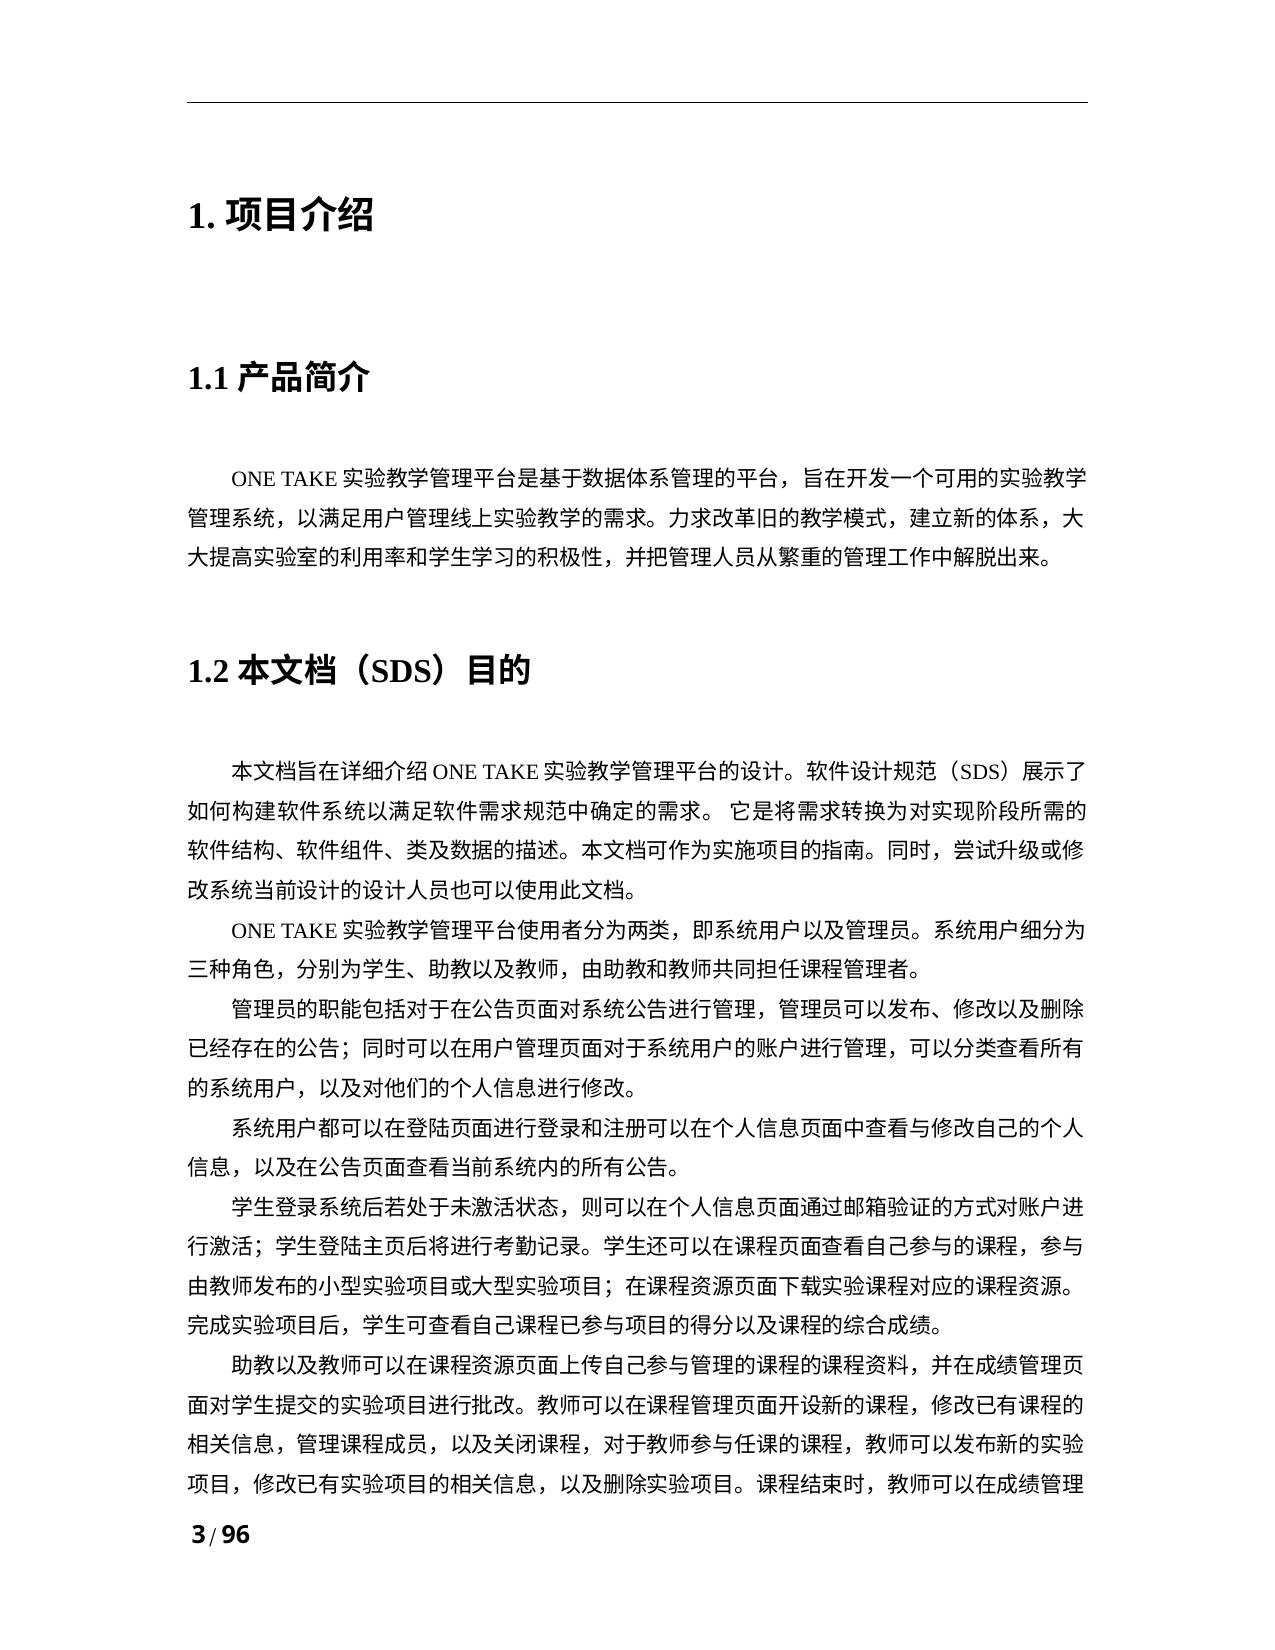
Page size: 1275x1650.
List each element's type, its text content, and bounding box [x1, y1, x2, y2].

text 本文档旨在详细介绍ONE TAKE实验教学管理平台的设计。软件设计规范（SDS）展示了如何构建软件系统以满足软件需求规范中确定的需求。 它是将需求转换为对实现阶段所需的软件结构、软件组件、类及数据的描述。本文档可作为实施项目的指南。同时，尝试升级或修改系统当前设计的设计人员也可以使用此文档。 [187, 754, 1088, 905]
text 学生登录系统后若处于未激活状态，则可以在个人信息页面通过邮箱验证的方式对账户进行激活；学生登陆主页后将进行考勤记录。学生还可以在课程页面查看自己参与的课程，参与由教师发布的小型实验项目或大型实验项目；在课程资源页面下载实验课程对应的课程资源。完成实验项目后，学生可查看自己课程已参与项目的得分以及课程的综合成绩。 [187, 1190, 1088, 1340]
text ONE TAKE实验教学管理平台使用者分为两类，即系统用户以及管理员。系统用户细分为三种角色，分别为学生、助教以及教师，由助教和教师共同担任课程管理者。 [187, 913, 1088, 984]
text 系统用户都可以在登陆页面进行登录和注册可以在个人信息页面中查看与修改自己的个人信息，以及在公告页面查看当前系统内的所有公告。 [187, 1111, 1088, 1182]
text ONE TAKE实验教学管理平台是基于数据体系管理的平台，旨在开发一个可用的实验教学管理系统，以满足用户管理线上实验教学的需求。力求改革旧的教学模式，建立新的体系，大大提高实验室的利用率和学生学习的积极性，并把管理人员从繁重的管理工作中解脱出来。 [187, 461, 1088, 572]
subtitle 1. 项目介绍 [187, 185, 1088, 240]
text 管理员的职能包括对于在公告页面对系统公告进行管理，管理员可以发布、修改以及删除已经存在的公告；同时可以在用户管理页面对于系统用户的账户进行管理，可以分类查看所有的系统用户，以及对他们的个人信息进行修改。 [187, 992, 1088, 1103]
subtitle 1.2 本文档（SDS）目的 [187, 644, 1088, 692]
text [187, 1348, 1088, 1498]
subtitle 1.1 产品简介 [187, 351, 1088, 399]
